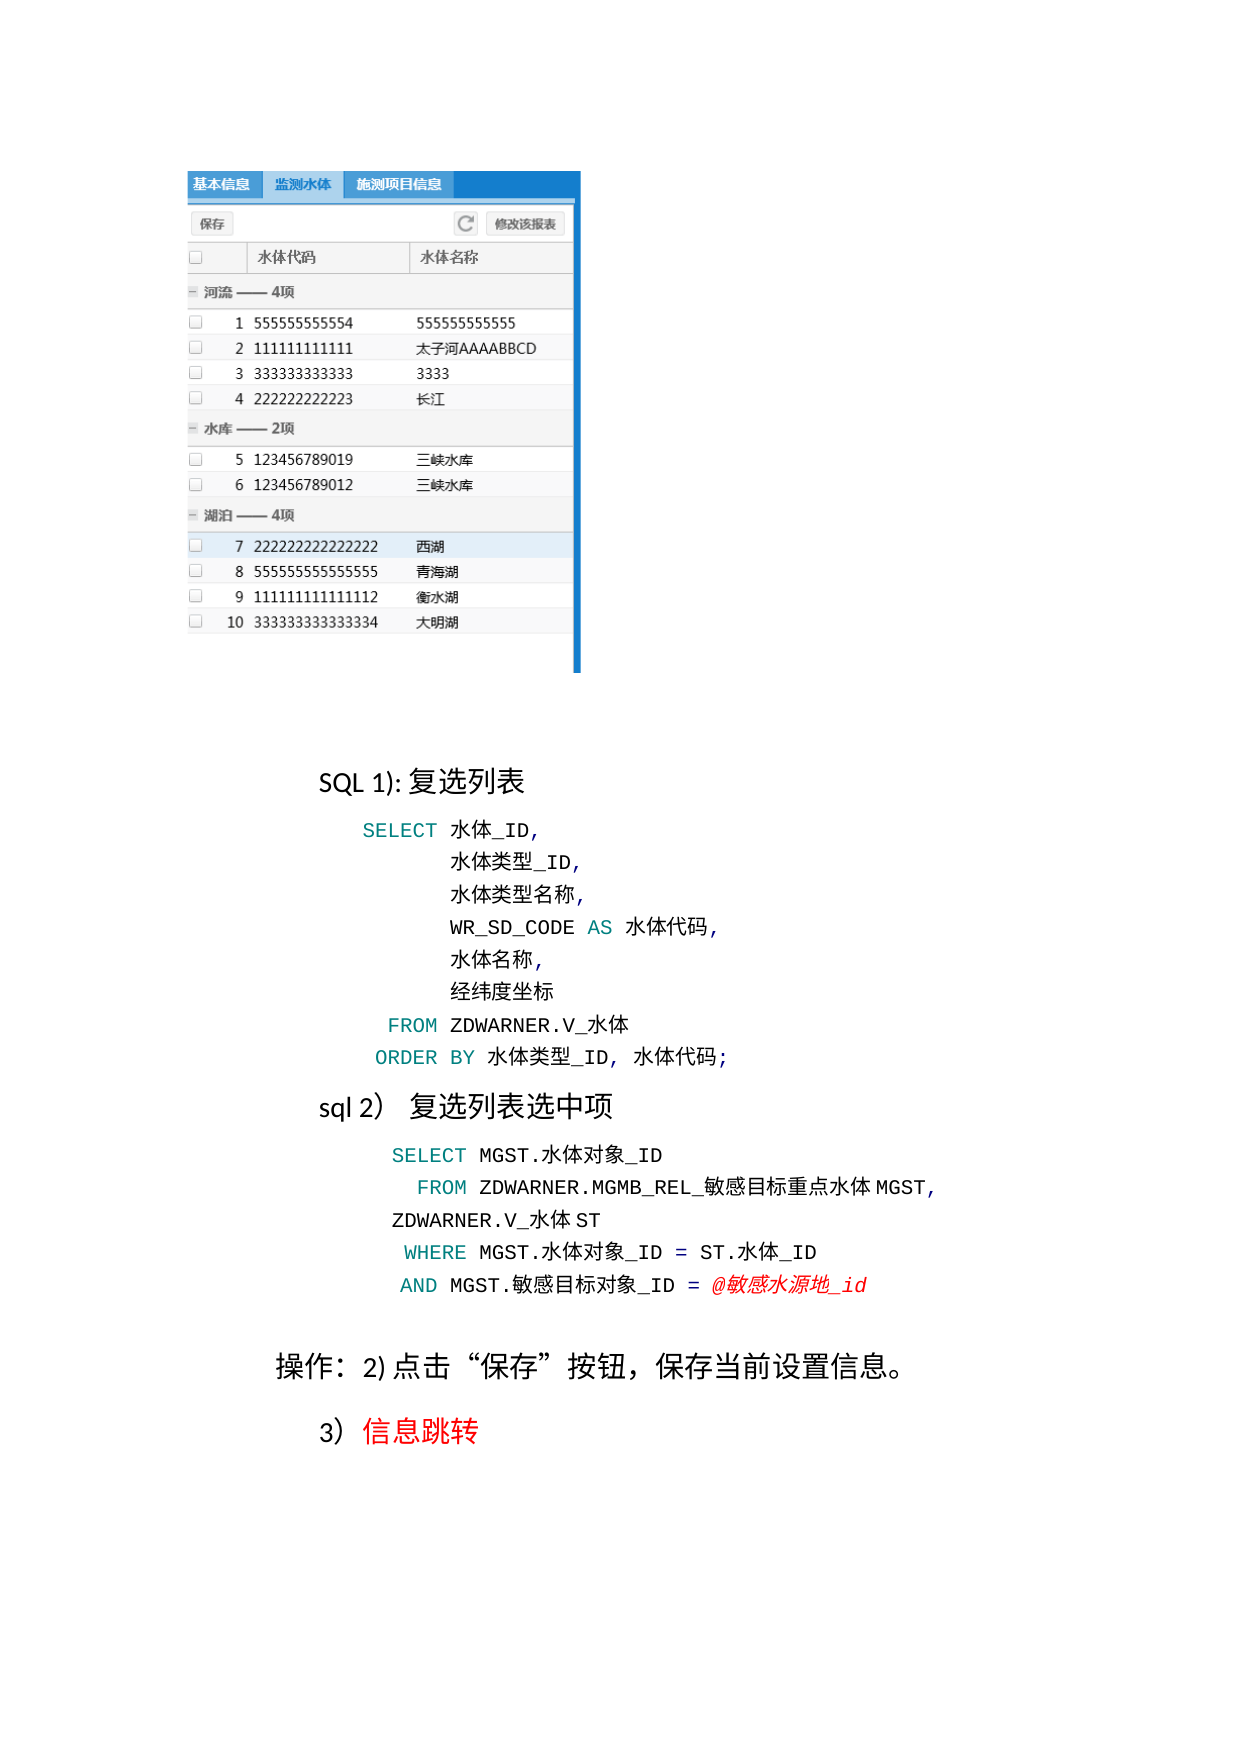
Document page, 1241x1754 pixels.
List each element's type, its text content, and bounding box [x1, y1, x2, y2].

text WR_SD_CODE AS 水体代码, [362, 909, 1053, 942]
text SELECT MGST.水体对象_ID [392, 1137, 1053, 1169]
text AND MGST.敏感目标对象_ID = @敏感水源地_id [362, 1267, 1053, 1299]
text ORDER BY 水体类型_ID, 水体代码; [362, 1039, 1053, 1072]
text FROM ZDWARNER.V_水体 [362, 1007, 1053, 1039]
text 水体名称, [362, 942, 1053, 974]
text 3）信息跳转 [319, 1397, 1053, 1462]
text 水体类型_ID, [362, 844, 1053, 877]
text FROM ZDWARNER.MGMB_REL_敏感目标重点水体 MGST, ZDWARNER.V_水体 ST [392, 1169, 1053, 1234]
text SELECT 水体_ID, [362, 812, 1053, 844]
text SQL 1): 复选列表 [187, 747, 1053, 812]
text sql 2） 复选列表选中项 [187, 1072, 1053, 1137]
text 经纬度坐标 [362, 974, 1053, 1007]
picture [187, 171, 581, 673]
text 水体类型名称, [362, 877, 1053, 909]
text WHERE MGST.水体对象_ID = ST.水体_ID [392, 1234, 1053, 1267]
text 操作：2) 点击“保存”按钮，保存当前设置信息。 [187, 1332, 1053, 1397]
